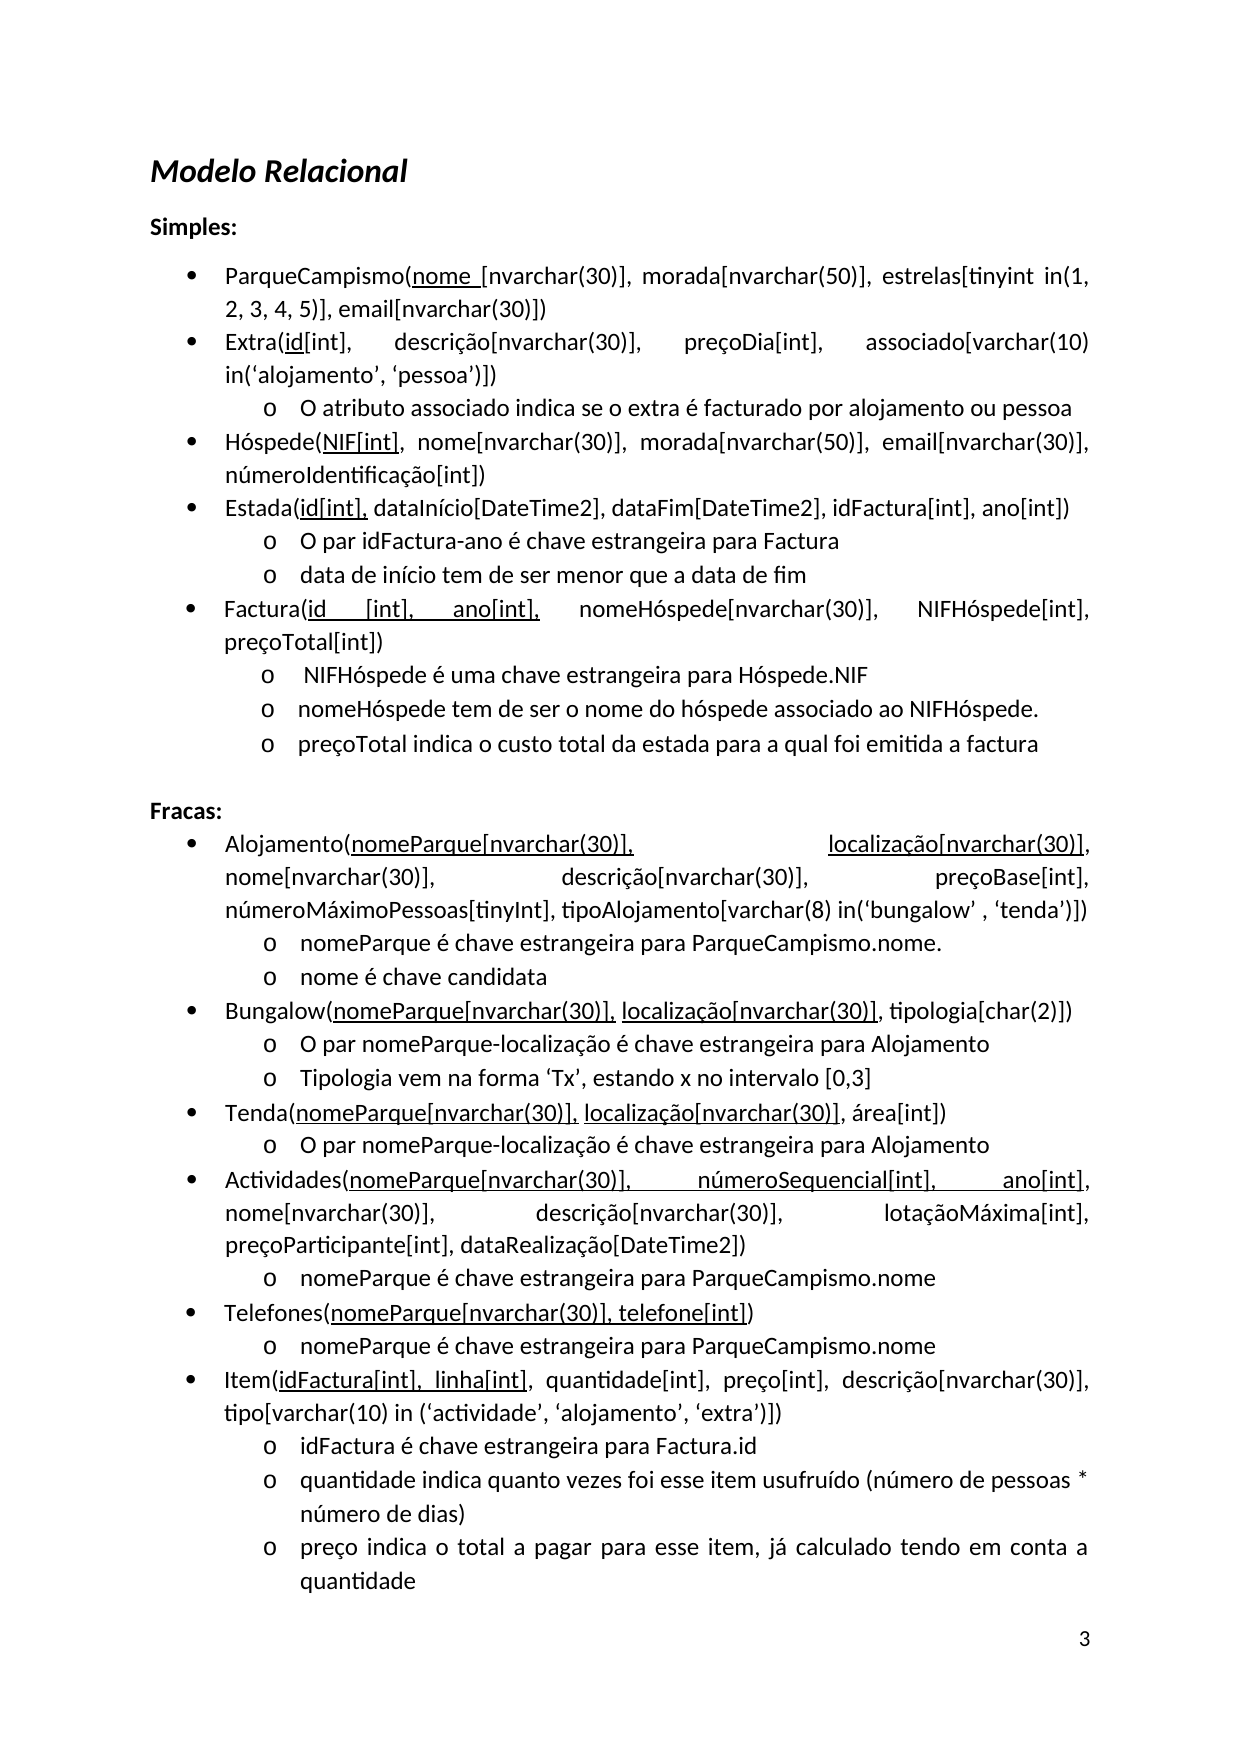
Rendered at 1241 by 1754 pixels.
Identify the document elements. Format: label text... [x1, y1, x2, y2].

list idFactura é chave estrangeira para Factura.id [262, 1430, 1090, 1462]
list Item(idFactura[int], linha[int], quantidade[int], preço[int], descrição[nvarchar(30)], tipo[varchar(10) in (‘actividade’, ‘alojamento’, ‘extra’)]) [186, 1364, 1090, 1427]
list preço indica o total a pagar para esse item, já calculado tendo em conta a quantidade [262, 1531, 1090, 1596]
list Fracas: [150, 795, 1090, 826]
list nomeParque é chave estrangeira para ParqueCampismo.nome [262, 1263, 1090, 1294]
list ParqueCampismo(nome [nvarchar(30)], morada[nvarchar(50)], estrelas[tinyint in(1, 2, 3, 4, 5)], email[nvarchar(30)]) [187, 260, 1090, 324]
list Bungalow(nomeParque[nvarchar(30)], localização[nvarchar(30)], tipologia[char(2)]) [187, 995, 1090, 1026]
list O par nomeParque-localização é chave estrangeira para Alojamento [262, 1129, 1090, 1161]
list quantidade indica quanto vezes foi esse item usufruído (número de pessoas * número de dias) [262, 1464, 1090, 1529]
list nome é chave candidata [262, 961, 1090, 993]
list nomeHóspede tem de ser o nome do hóspede associado ao NIFHóspede. [260, 693, 1090, 725]
subtitle Modelo Relacional [150, 150, 1090, 191]
text Simples: [150, 211, 1090, 241]
list Extra(id[int], descrição[nvarchar(30)], preçoDia[int], associado[varchar(10) in(‘alojamento’, ‘pessoa’)]) [187, 326, 1090, 389]
list nomeParque é chave estrangeira para ParqueCampismo.nome [262, 1330, 1090, 1362]
list Estada(id[int], dataInício[DateTime2], dataFim[DateTime2], idFactura[int], ano[int]) [187, 492, 1090, 522]
list Tenda(nomeParque[nvarchar(30)], localização[nvarchar(30)], área[int]) [187, 1097, 1090, 1127]
list O par nomeParque-localização é chave estrangeira para Alojamento [262, 1028, 1090, 1060]
list NIFHóspede é uma chave estrangeira para Hóspede.NIF [260, 659, 1090, 691]
list O par idFactura-ano é chave estrangeira para Factura [262, 525, 1090, 557]
list Factura(id [int], ano[int], nomeHóspede[nvarchar(30)], NIFHóspede[int], preçoTotal[int]) [186, 593, 1090, 657]
list preçoTotal indica o custo total da estada para a qual foi emitida a factura [260, 728, 1090, 759]
list Alojamento(nomeParque[nvarchar(30)], localização[nvarchar(30)], nome[nvarchar(30)], descrição[nvarchar(30)], preçoBase[int], númeroMáximoPessoas[tinyInt], tipoAlojamento[varchar(8) in(‘bungalow’ , ‘tenda’)]) [187, 828, 1090, 924]
list Actividades(nomeParque[nvarchar(30)], númeroSequencial[int], ano[int], nome[nvarchar(30)], descrição[nvarchar(30)], lotaçãoMáxima[int], preçoParticipante[int], dataRealização[DateTime2]) [187, 1164, 1090, 1260]
list Hóspede(NIF[int], nome[nvarchar(30)], morada[nvarchar(50)], email[nvarchar(30)], númeroIdentificação[int]) [187, 426, 1090, 489]
list O atributo associado indica se o extra é facturado por alojamento ou pessoa [262, 392, 1090, 424]
list Telefones(nomeParque[nvarchar(30)], telefone[int]) [186, 1297, 1090, 1327]
list Tipologia vem na forma ‘Tx’, estando x no intervalo [0,3] [262, 1062, 1090, 1094]
list data de início tem de ser menor que a data de fim [262, 559, 1090, 591]
list nomeParque é chave estrangeira para ParqueCampismo.nome. [262, 927, 1090, 958]
